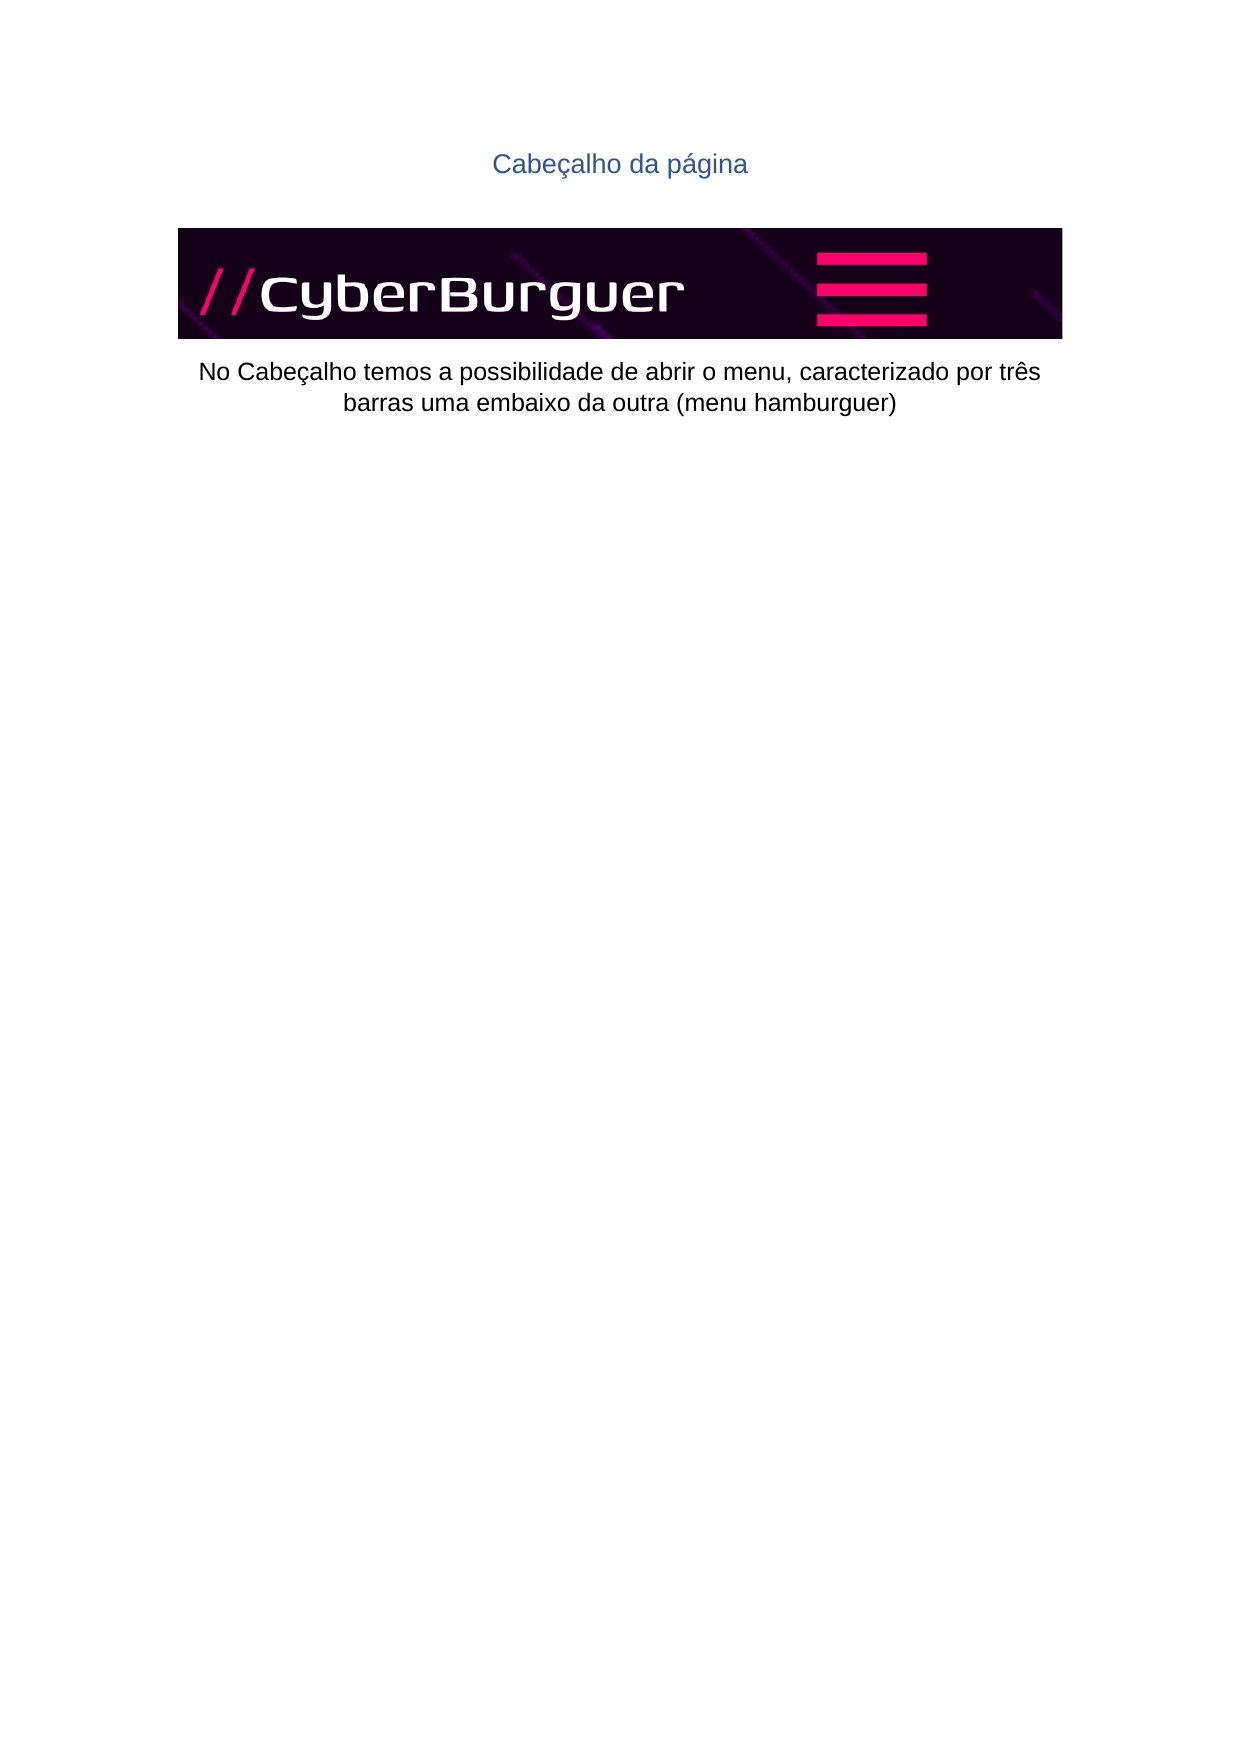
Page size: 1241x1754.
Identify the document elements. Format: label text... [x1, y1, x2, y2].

subtitle Cabeçalho da página [177, 148, 1063, 179]
picture [178, 228, 1063, 339]
text No Cabeçalho temos a possibilidade de abrir o menu, caracterizado por três barras uma embaixo da outra (menu hamburguer) [177, 357, 1063, 417]
